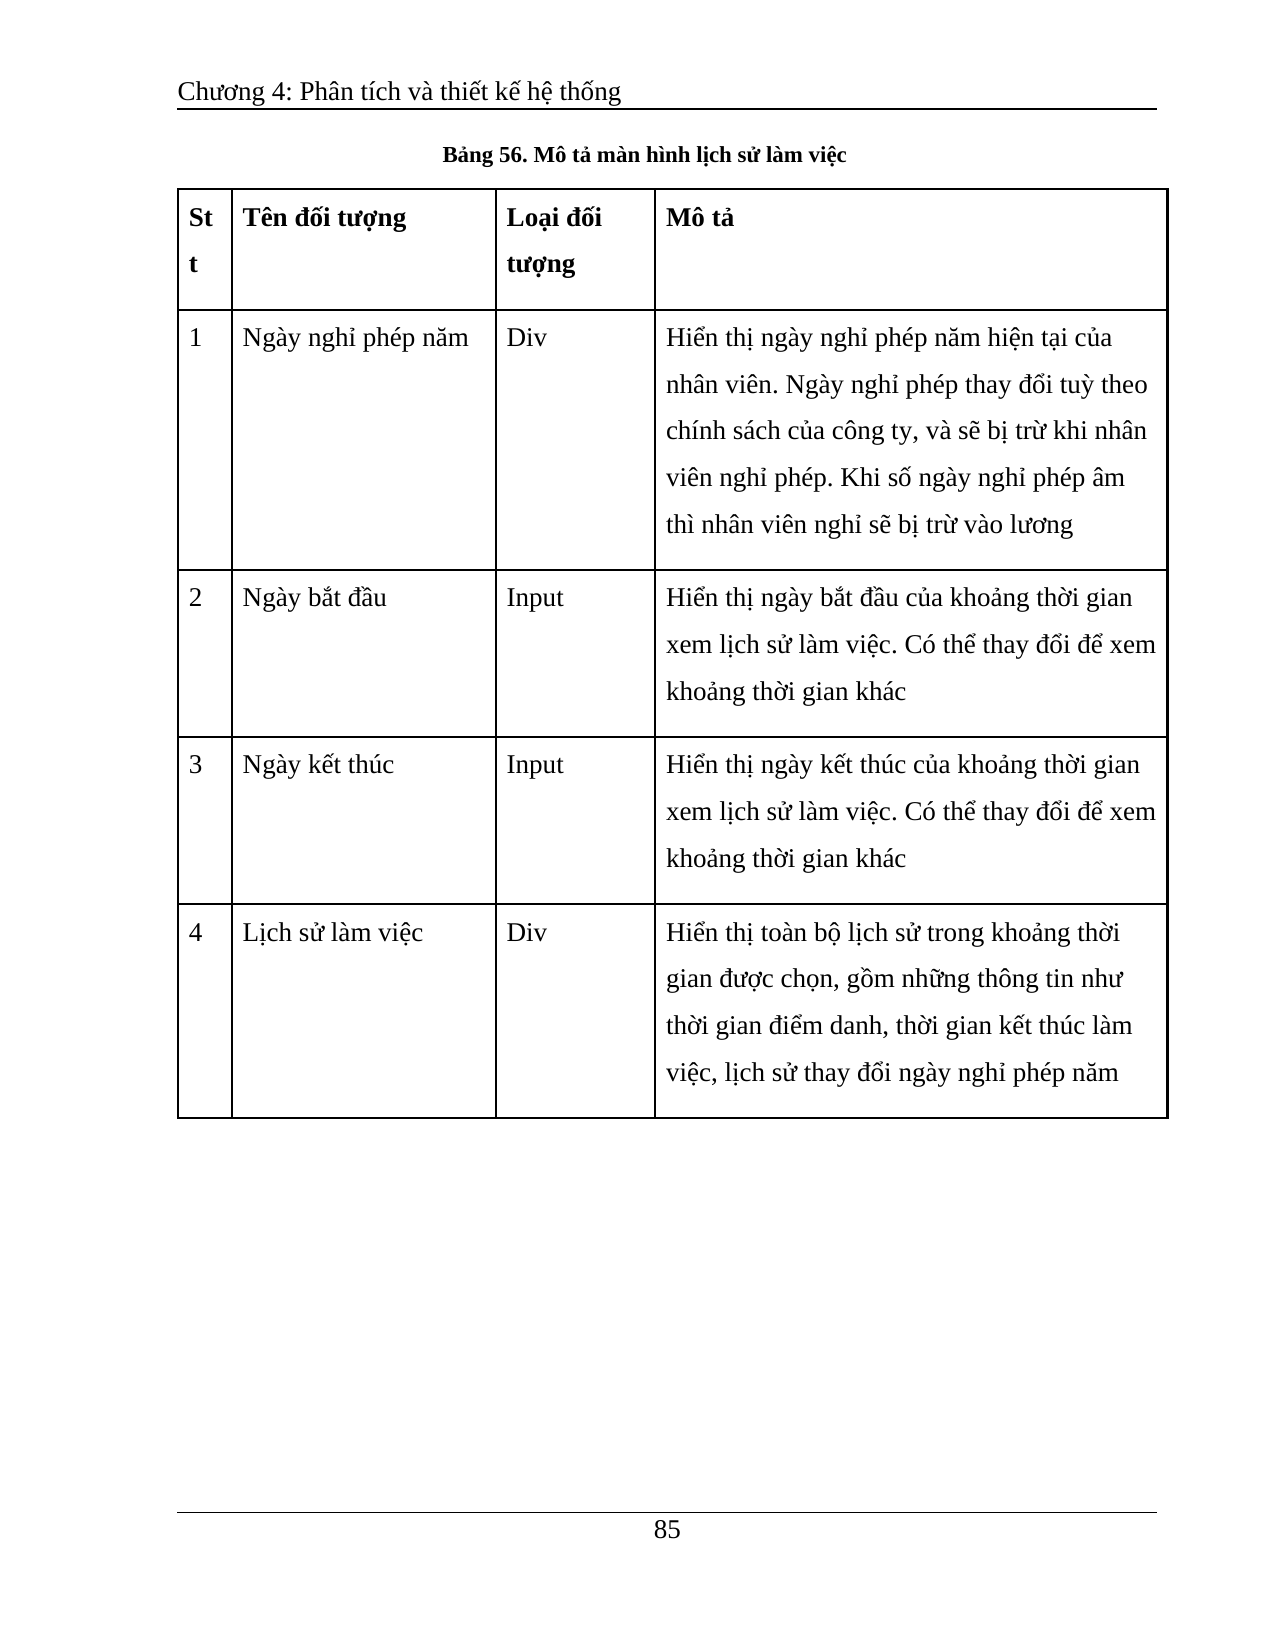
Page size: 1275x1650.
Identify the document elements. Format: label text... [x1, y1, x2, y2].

table_cell Ngày bắt đầu [233, 571, 495, 736]
table_header Loại đối tượng [497, 190, 654, 308]
table_cell Ngày kết thúc [233, 738, 495, 903]
table_cell Lịch sử làm việc [233, 905, 495, 1117]
table_cell Ngày nghỉ phép năm [233, 311, 495, 569]
table_cell Hiển thị ngày bắt đầu của khoảng thời gian xem lịch sử làm việc. Có thể thay đổi để xem khoảng thời gian khác [656, 571, 1166, 736]
table_cell Div [497, 311, 654, 569]
table_cell 1 [179, 311, 231, 569]
table_cell 4 [179, 905, 231, 1117]
table_cell 3 [179, 738, 231, 903]
table_header Stt [179, 190, 231, 308]
table_cell Hiển thị toàn bộ lịch sử trong khoảng thời gian được chọn, gồm những thông tin như thời gian điểm danh, thời gian kết thúc làm việc, lịch sử thay đổi ngày nghỉ phép năm [656, 905, 1166, 1117]
table_cell Input [497, 571, 654, 736]
table_cell 2 [179, 571, 231, 736]
table_cell Hiển thị ngày nghỉ phép năm hiện tại của nhân viên. Ngày nghỉ phép thay đổi tuỳ theo chính sách của công ty, và sẽ bị trừ khi nhân viên nghỉ phép. Khi số ngày nghỉ phép âm thì nhân viên nghỉ sẽ bị trừ vào lương [656, 311, 1166, 569]
table_cell Input [497, 738, 654, 903]
table_cell Hiển thị ngày kết thúc của khoảng thời gian xem lịch sử làm việc. Có thể thay đổi để xem khoảng thời gian khác [656, 738, 1166, 903]
table_header Tên đối tượng [233, 190, 495, 308]
table_cell Div [497, 905, 654, 1117]
table_header Mô tả [656, 190, 1166, 308]
